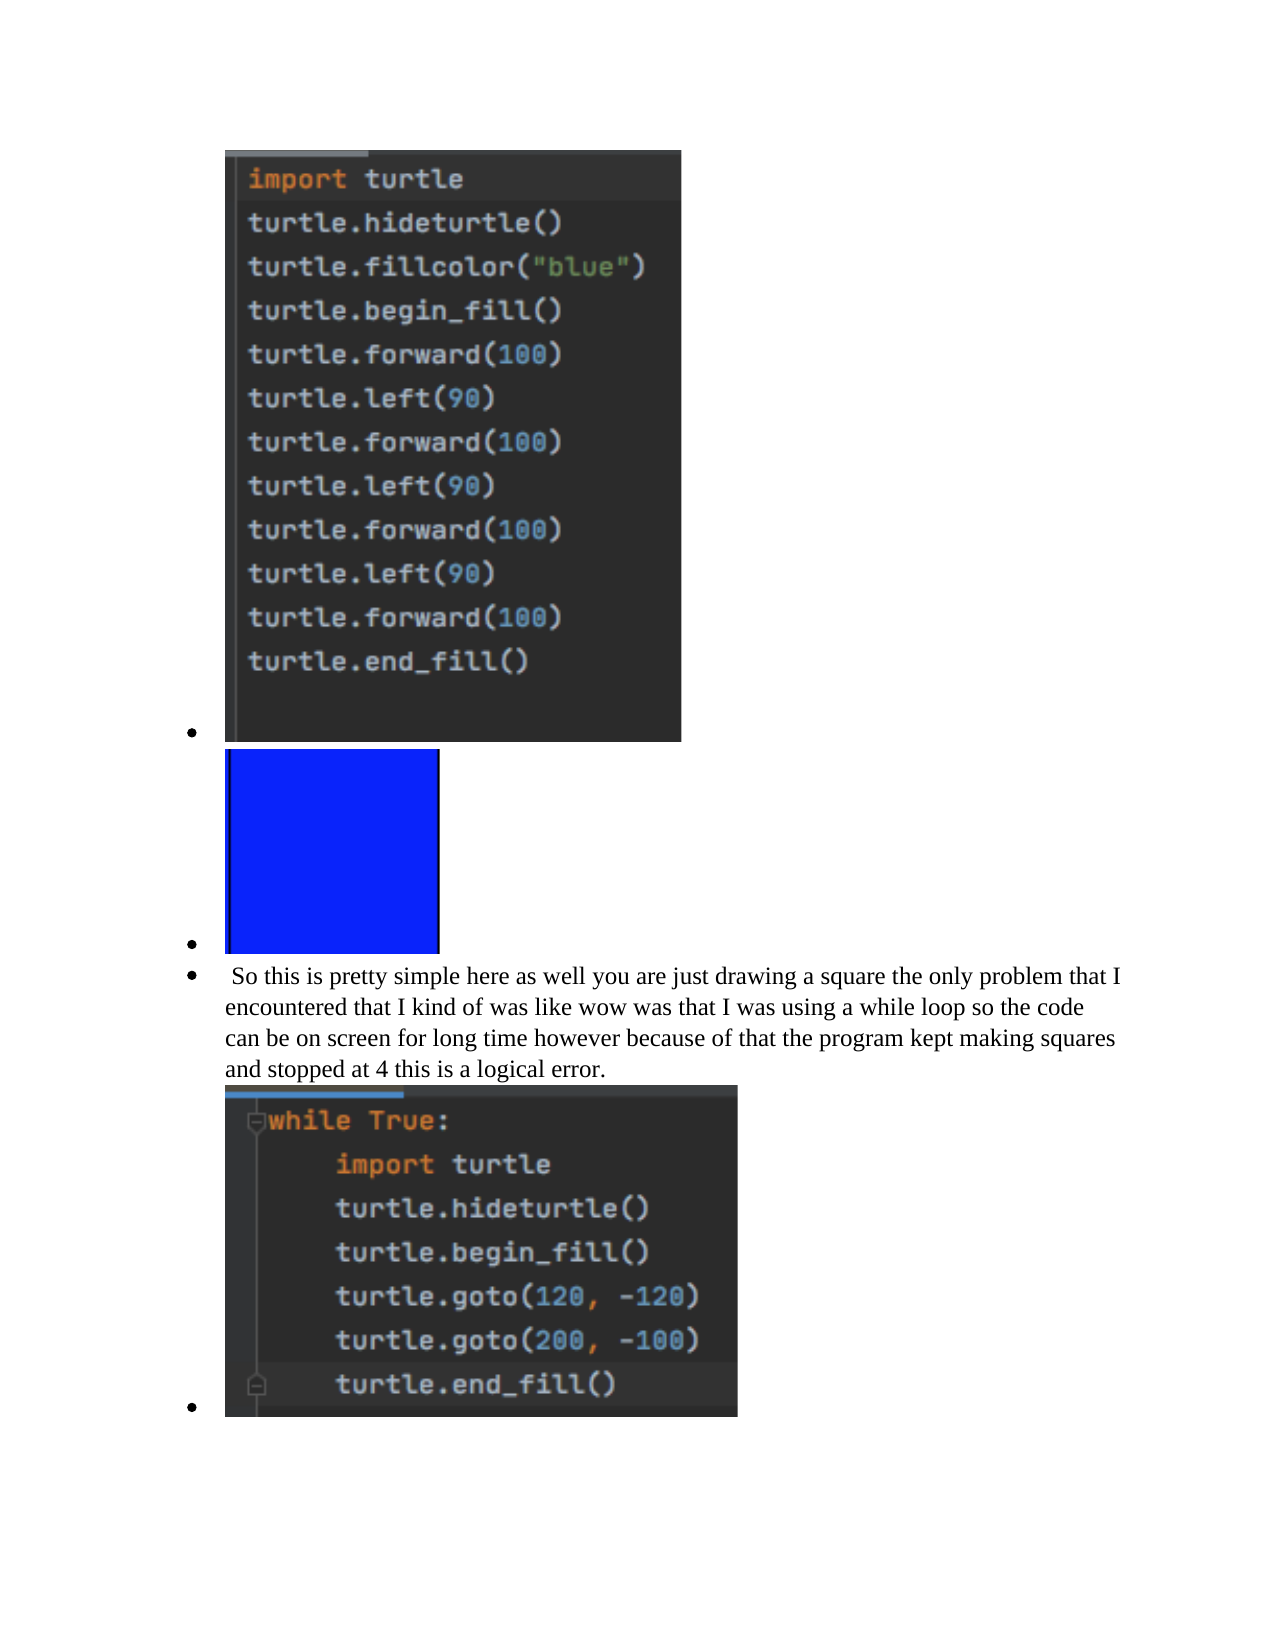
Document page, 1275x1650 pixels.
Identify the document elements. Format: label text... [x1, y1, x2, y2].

picture [225, 1085, 738, 1417]
picture [225, 150, 682, 742]
list So this is pretty simple here as well you are just drawing a square the only problem that I encountered that I kind of was like wow was that I was using a while loop so the code can be on screen for long time however because of that the program kept making squares and stopped at 4 this is a logical error. [187, 961, 1125, 1083]
picture [225, 749, 440, 954]
